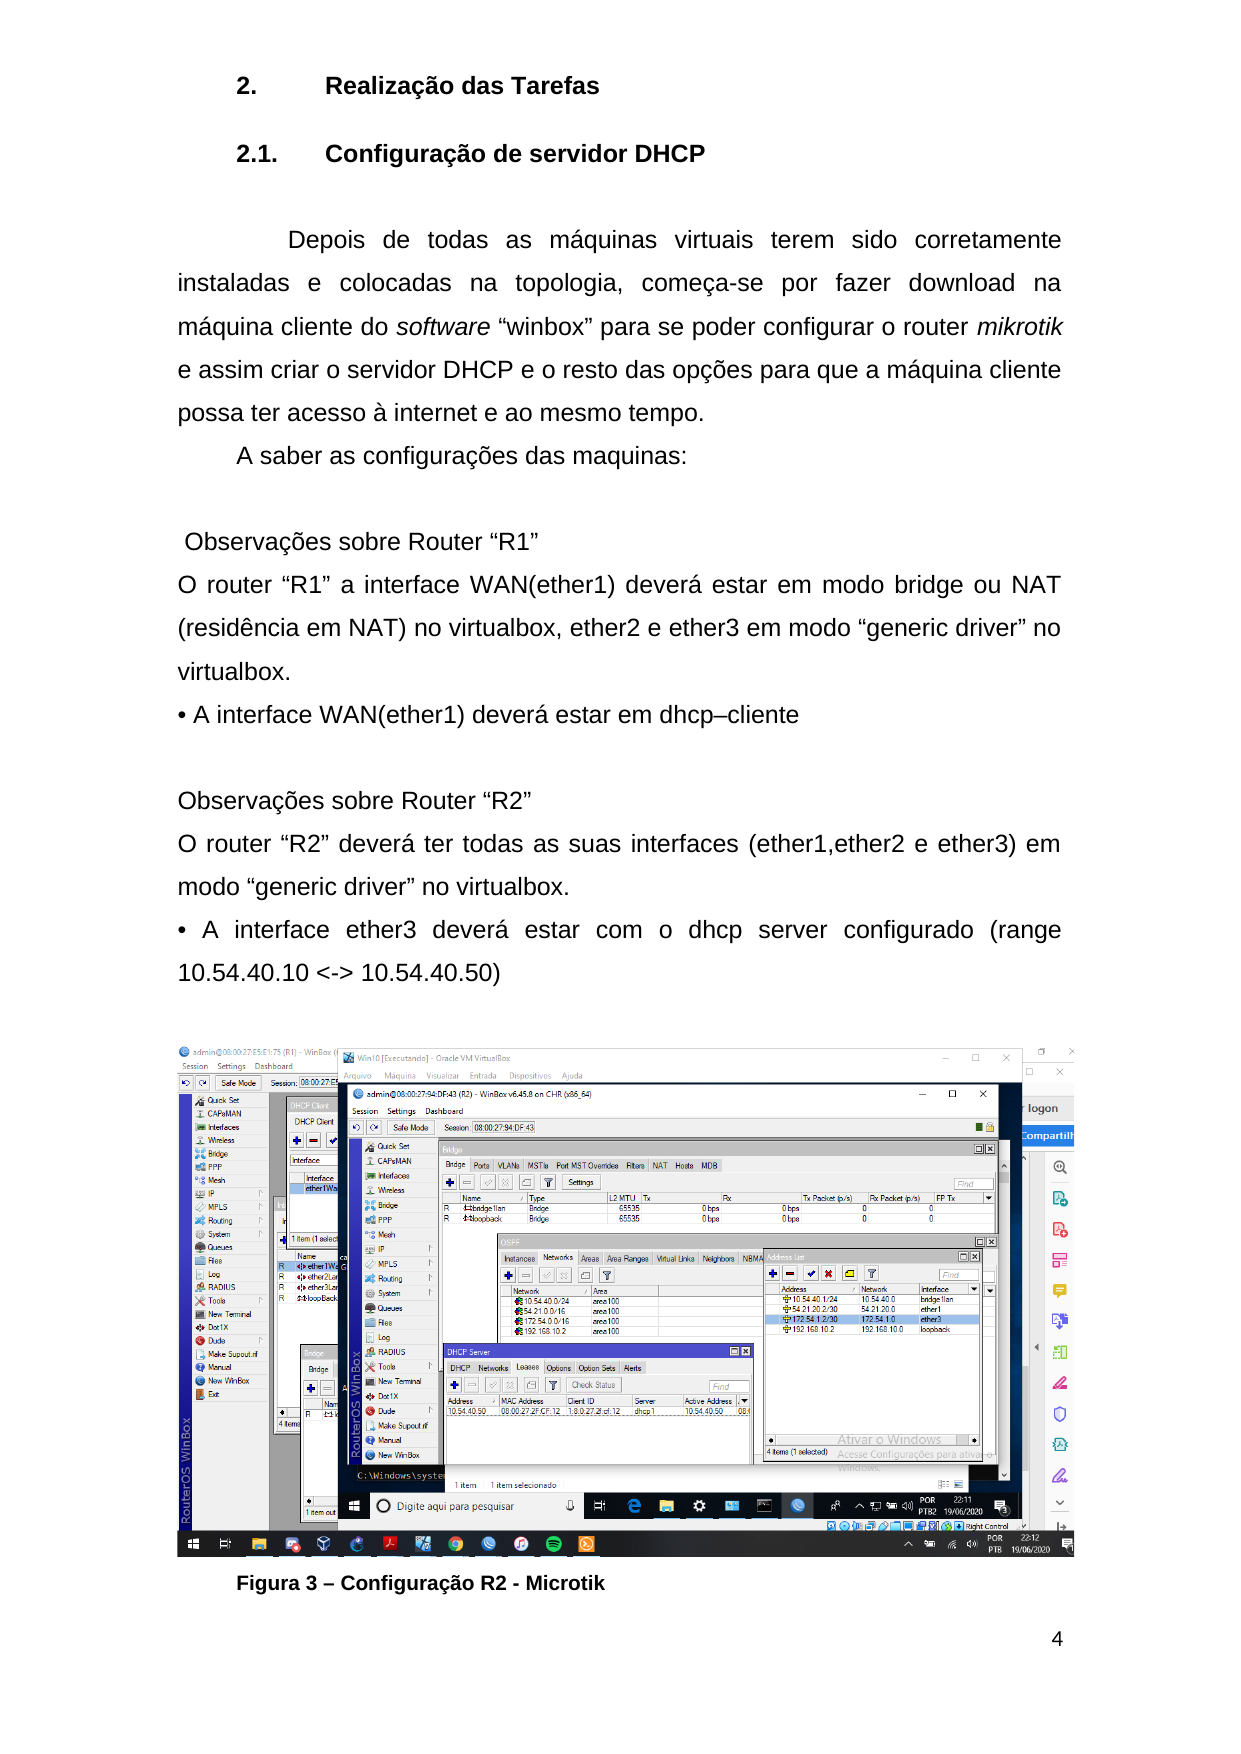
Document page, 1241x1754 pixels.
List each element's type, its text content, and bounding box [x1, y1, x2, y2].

picture [177, 1044, 1075, 1557]
text Depois de todas as máquinas virtuais terem sido corretamente instaladas e colocadas na topologia, começa-se por fazer download na máquina cliente do software “winbox” para se poder configurar o router mikrotik e assim criar o servidor DHCP e o resto das opções para que a máquina cliente possa ter acesso à internet e ao mesmo tempo. [177, 225, 1063, 426]
subtitle Configuração de servidor DHCP [177, 139, 1063, 168]
text Observações sobre Router “R2” [177, 786, 1063, 814]
text • A interface ether3 deverá estar com o dhcp server configurado (range 10.54.40.10 <-> 10.54.40.50) [177, 915, 1063, 987]
text A saber as configurações das maquinas: [177, 441, 1063, 469]
text • A interface WAN(ether1) deverá estar em dhcp–cliente [177, 699, 1063, 728]
text O router “R1” a interface WAN(ether1) deverá estar em modo bridge ou NAT (residência em NAT) no virtualbox, ether2 e ether3 em modo “generic driver” no virtualbox. [177, 570, 1063, 685]
text Figura 3 – Configuração R2 - Microtik [177, 1571, 1063, 1595]
text O router “R2” deverá ter todas as suas interfaces (ether1,ether2 e ether3) em modo “generic driver” no virtualbox. [177, 829, 1063, 901]
subtitle Realização das Tarefas [177, 71, 1063, 99]
text Observações sobre Router “R1” [177, 527, 1063, 556]
